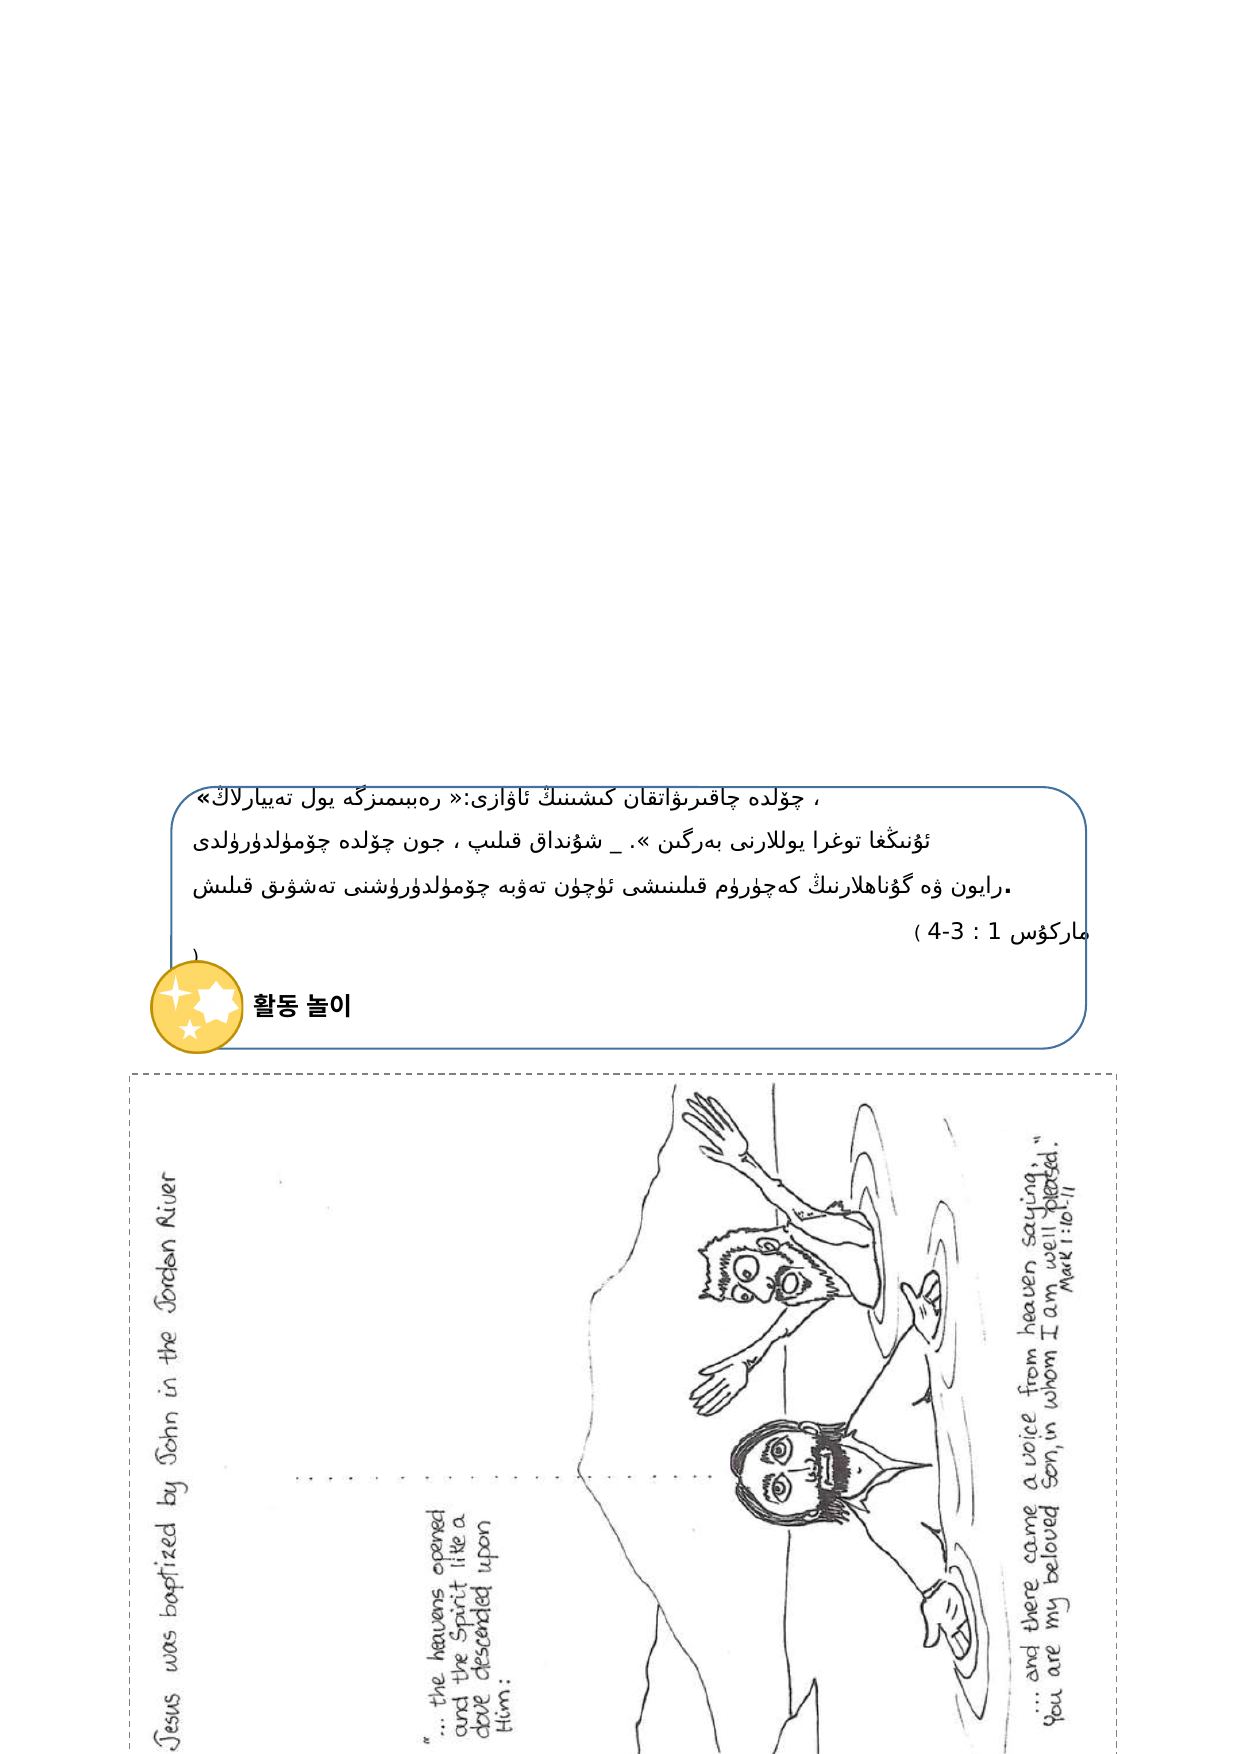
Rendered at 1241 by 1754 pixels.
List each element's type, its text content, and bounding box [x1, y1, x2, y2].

text ئۇنىڭغا توغرا يوللارنى بەرگىن ». _ شۇنداق قىلىپ ، جون چۆلدە چۆمۈلدۈرۈلدى [192, 827, 1085, 854]
text 활동 놀이 [244, 987, 1085, 1023]
picture [130, 1075, 1116, 1754]
text ( ماركۇس 1 : 3-4 ) [192, 918, 1085, 968]
picture [150, 960, 244, 1054]
text رايون ۋە گۇناھلارنىڭ كەچۈرۈم قىلىنىشى ئۈچۈن تەۋبە چۆمۈلدۈرۈشنى تەشۋىق قىلىش. [192, 873, 1085, 899]
text «چۆلدە چاقىرىۋاتقان كىشىنىڭ ئاۋازى:« رەببىمىزگە يول تەييارلاڭ ، [150, 784, 1090, 811]
